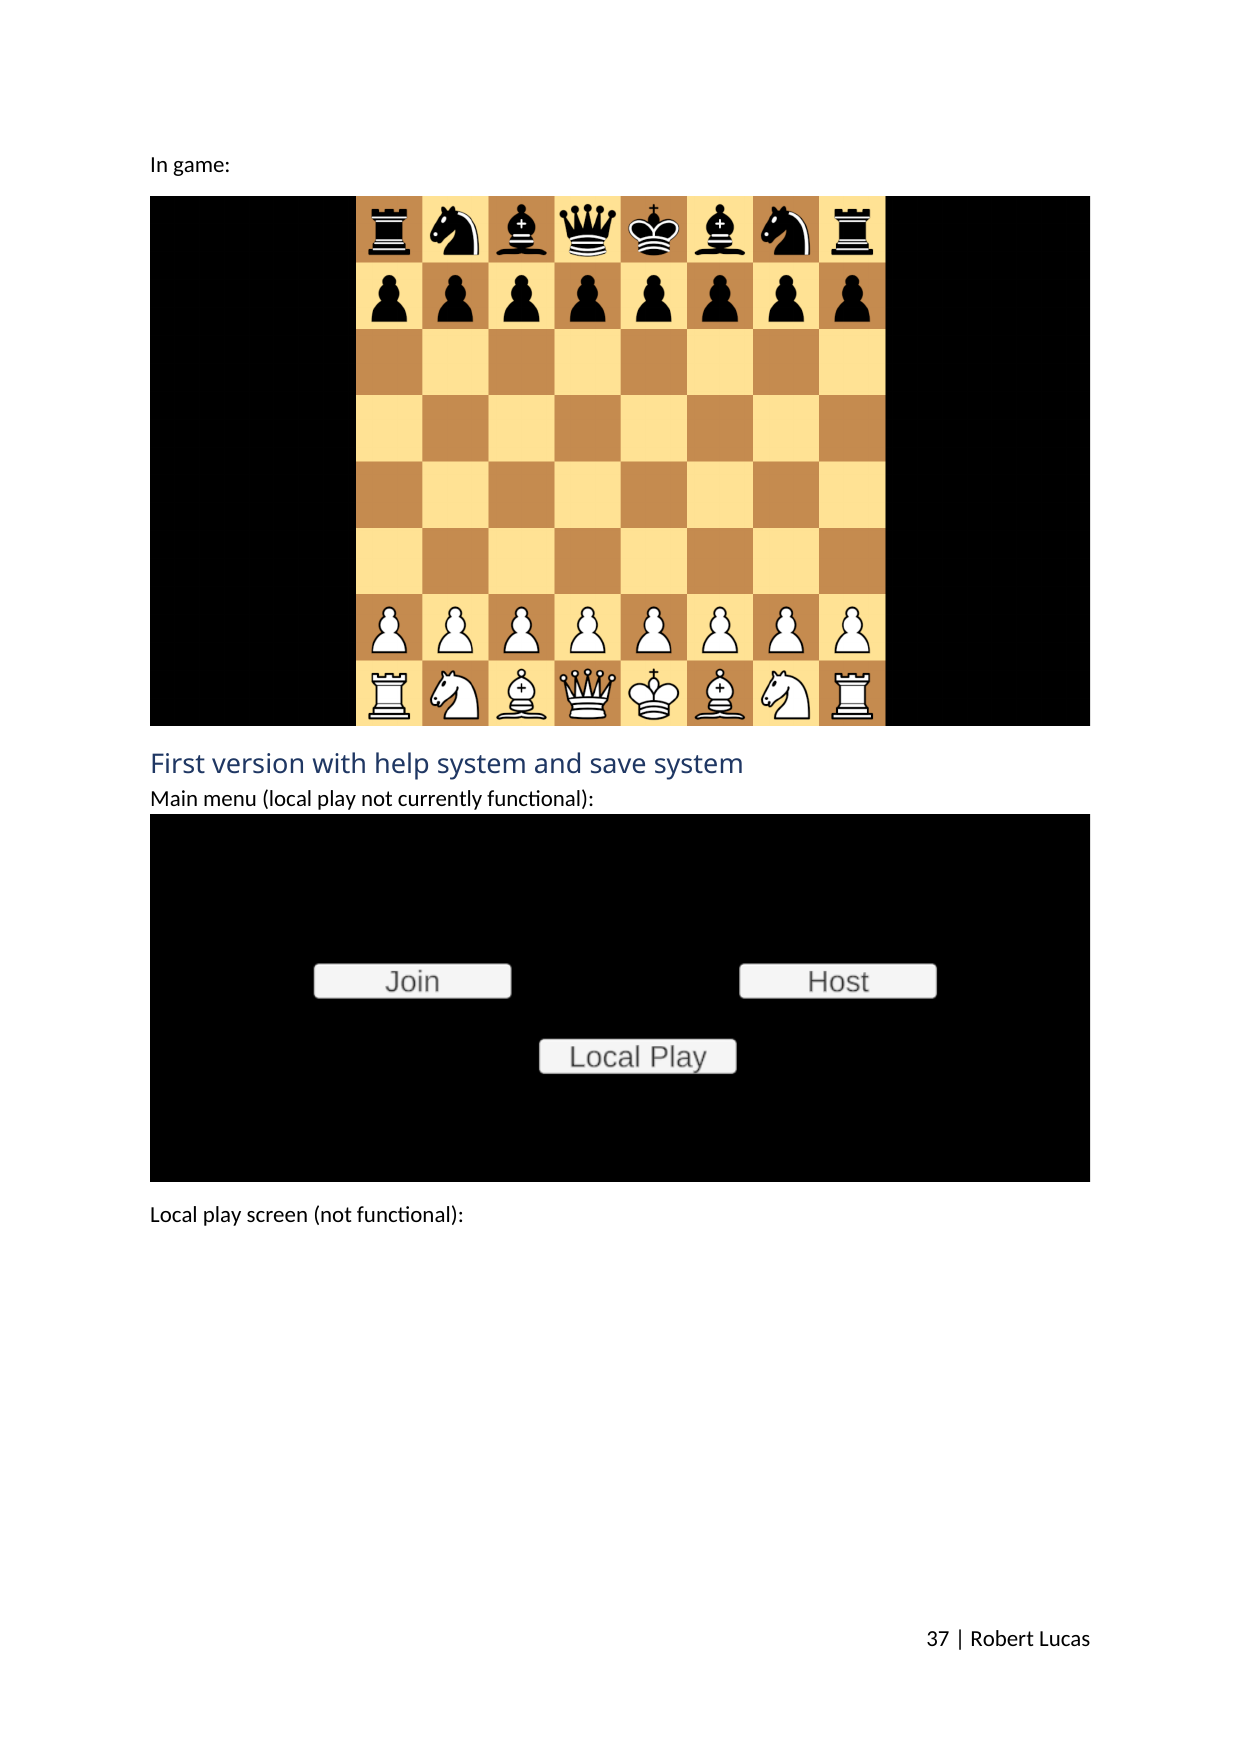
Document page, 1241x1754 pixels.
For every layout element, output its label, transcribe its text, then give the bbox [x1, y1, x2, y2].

text In game: [150, 150, 1090, 178]
subtitle First version with help system and save system [150, 744, 1090, 781]
text Main menu (local play not currently functional): [150, 784, 1090, 814]
picture [150, 196, 1091, 726]
text Local play screen (not functional): [150, 1200, 1090, 1228]
picture [150, 814, 1091, 1182]
